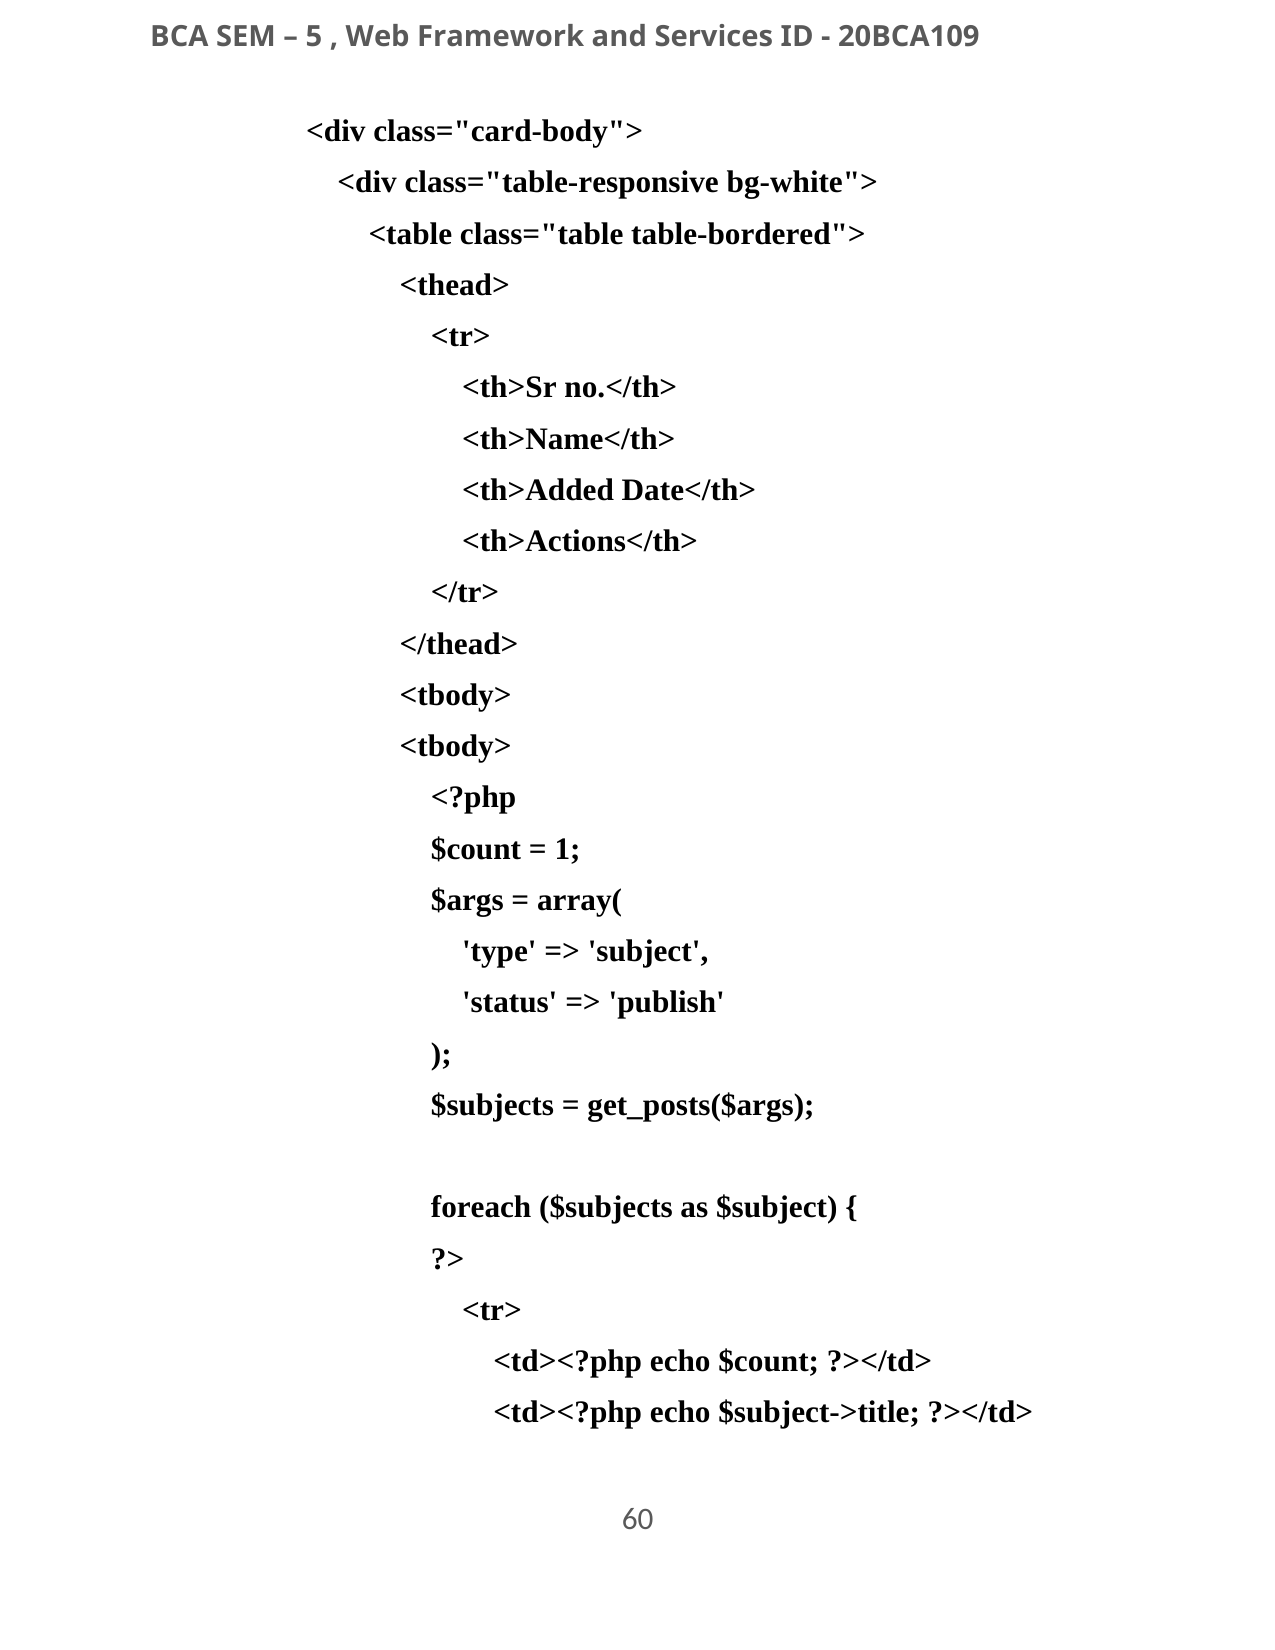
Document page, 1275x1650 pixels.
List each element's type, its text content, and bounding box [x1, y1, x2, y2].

text foreach ($subjects as $subject) { [150, 1189, 1125, 1225]
text <div class="table-responsive bg-white"> [150, 164, 1125, 200]
text $args = array( [150, 881, 1125, 917]
text <td><?php echo $count; ?></td> [150, 1342, 1125, 1378]
text <table class="table table-bordered"> [150, 215, 1125, 251]
text <th>Added Date</th> [150, 471, 1125, 507]
text <thead> [150, 266, 1125, 302]
text </tr> [150, 574, 1125, 610]
text <tr> [150, 1291, 1125, 1327]
text ); [150, 1035, 1125, 1071]
text $subjects = get_posts($args); [150, 1086, 1125, 1122]
text <tbody> [150, 727, 1125, 763]
text $count = 1; [150, 830, 1125, 866]
text <th>Actions</th> [150, 522, 1125, 558]
text <?php [150, 779, 1125, 815]
text <div class="card-body"> [150, 112, 1125, 148]
text <th>Name</th> [150, 420, 1125, 456]
text <td><?php echo $subject->title; ?></td> [150, 1394, 1125, 1430]
text <tr> [150, 317, 1125, 353]
text 'type' => 'subject', [150, 932, 1125, 968]
text 'status' => 'publish' [150, 984, 1125, 1020]
text ?> [150, 1240, 1125, 1276]
text <tbody> [150, 676, 1125, 712]
text <th>Sr no.</th> [150, 369, 1125, 405]
text </thead> [150, 625, 1125, 661]
